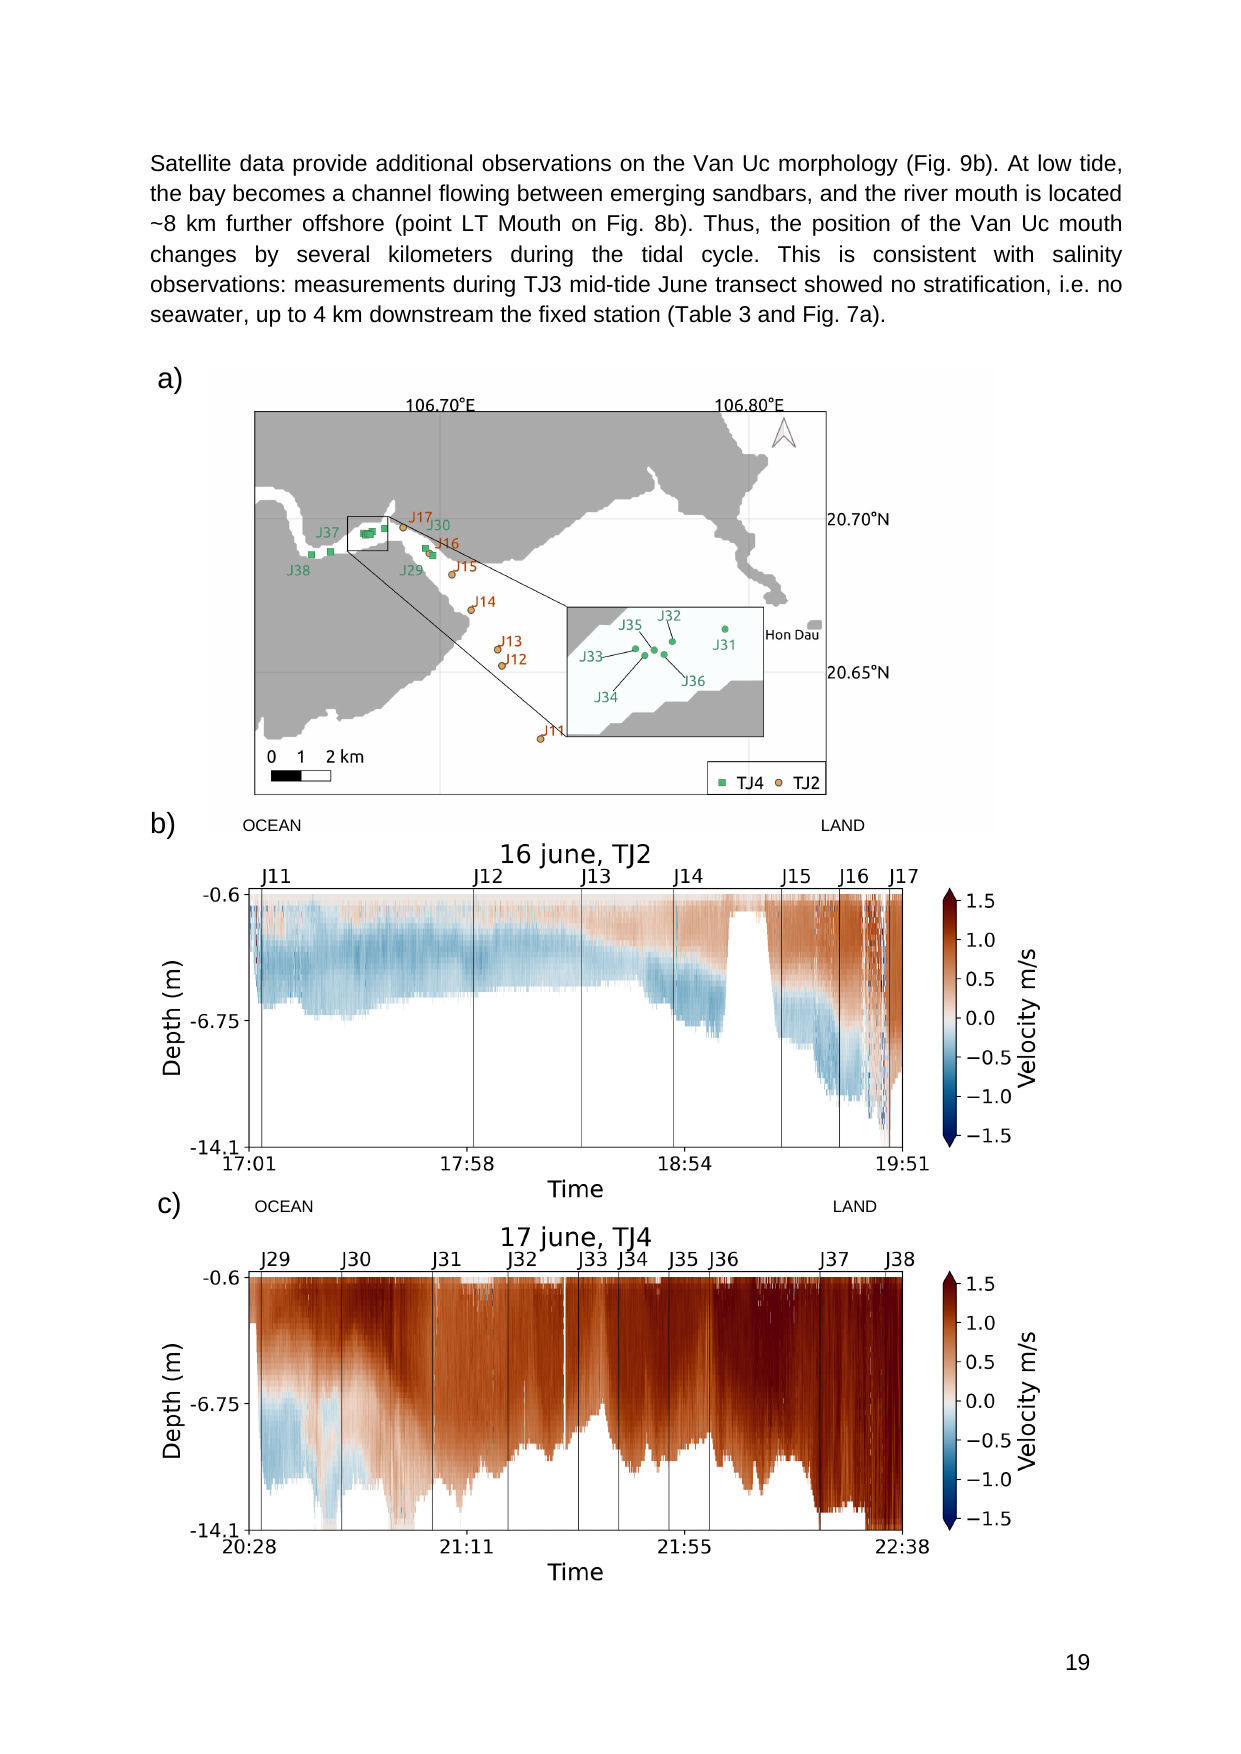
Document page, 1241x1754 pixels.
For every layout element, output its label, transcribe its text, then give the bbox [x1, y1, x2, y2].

text Satellite data provide additional observations on the Van Uc morphology (Fig. 9b). At low tide, the bay becomes a channel flowing between emerging sandbars, and the river mouth is located ~8 km further offshore (point LT Mouth on Fig. 8b). Thus, the position of the Van Uc mouth changes by several kilometers during the tidal cycle. This is consistent with salinity observations: measurements during TJ3 mid-tide June transect showed no stratification, i.e. no seawater, up to 4 km downstream the fixed station (Table 3 and Fig. 7a). [150, 150, 1124, 327]
picture [156, 369, 1084, 1202]
picture [156, 1216, 1084, 1585]
